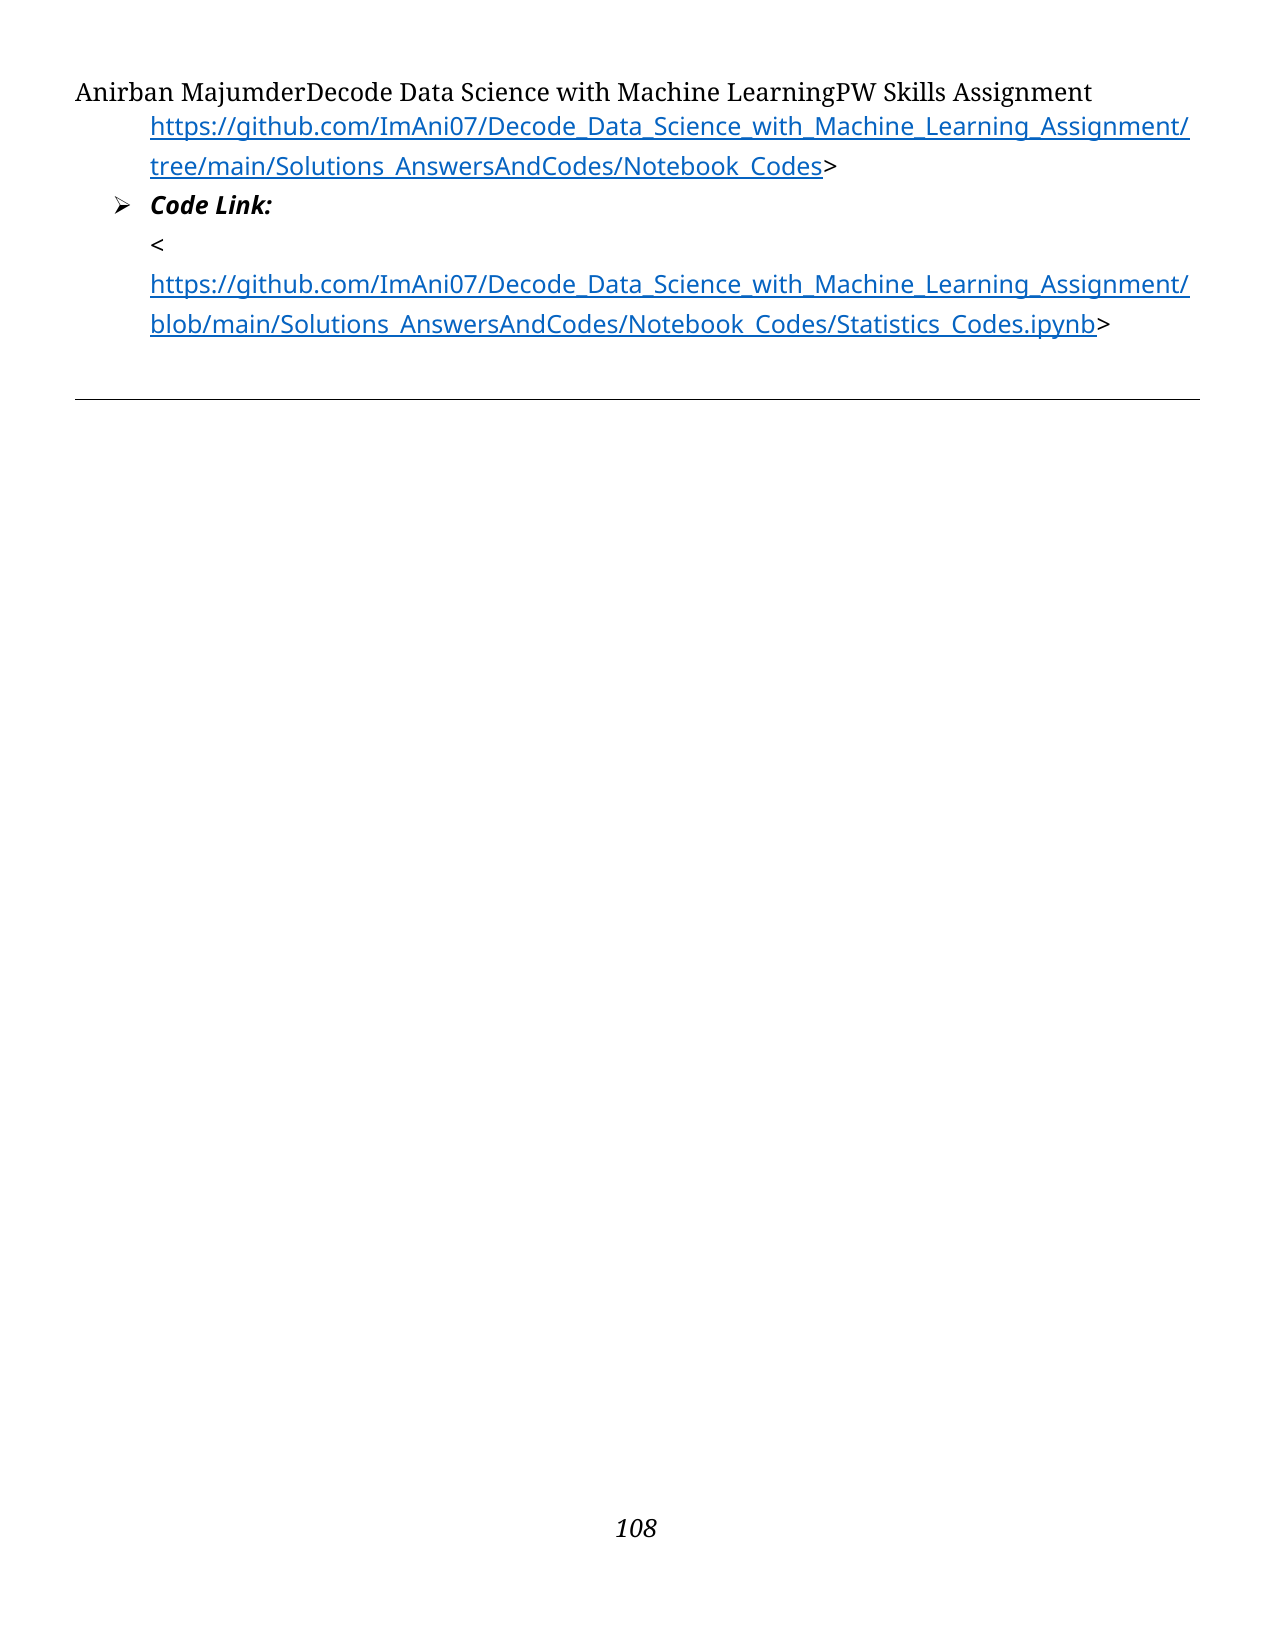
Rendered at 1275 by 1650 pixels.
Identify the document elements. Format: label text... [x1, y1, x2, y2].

list Code Link: <https://github.com/ImAni07/Decode_Data_Science_with_Machine_Learning_Assignment/blob/main/Solutions_AnswersAndCodes/Notebook_Codes/Statistics_Codes.ipynb> [112, 188, 1200, 341]
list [112, 109, 1200, 183]
